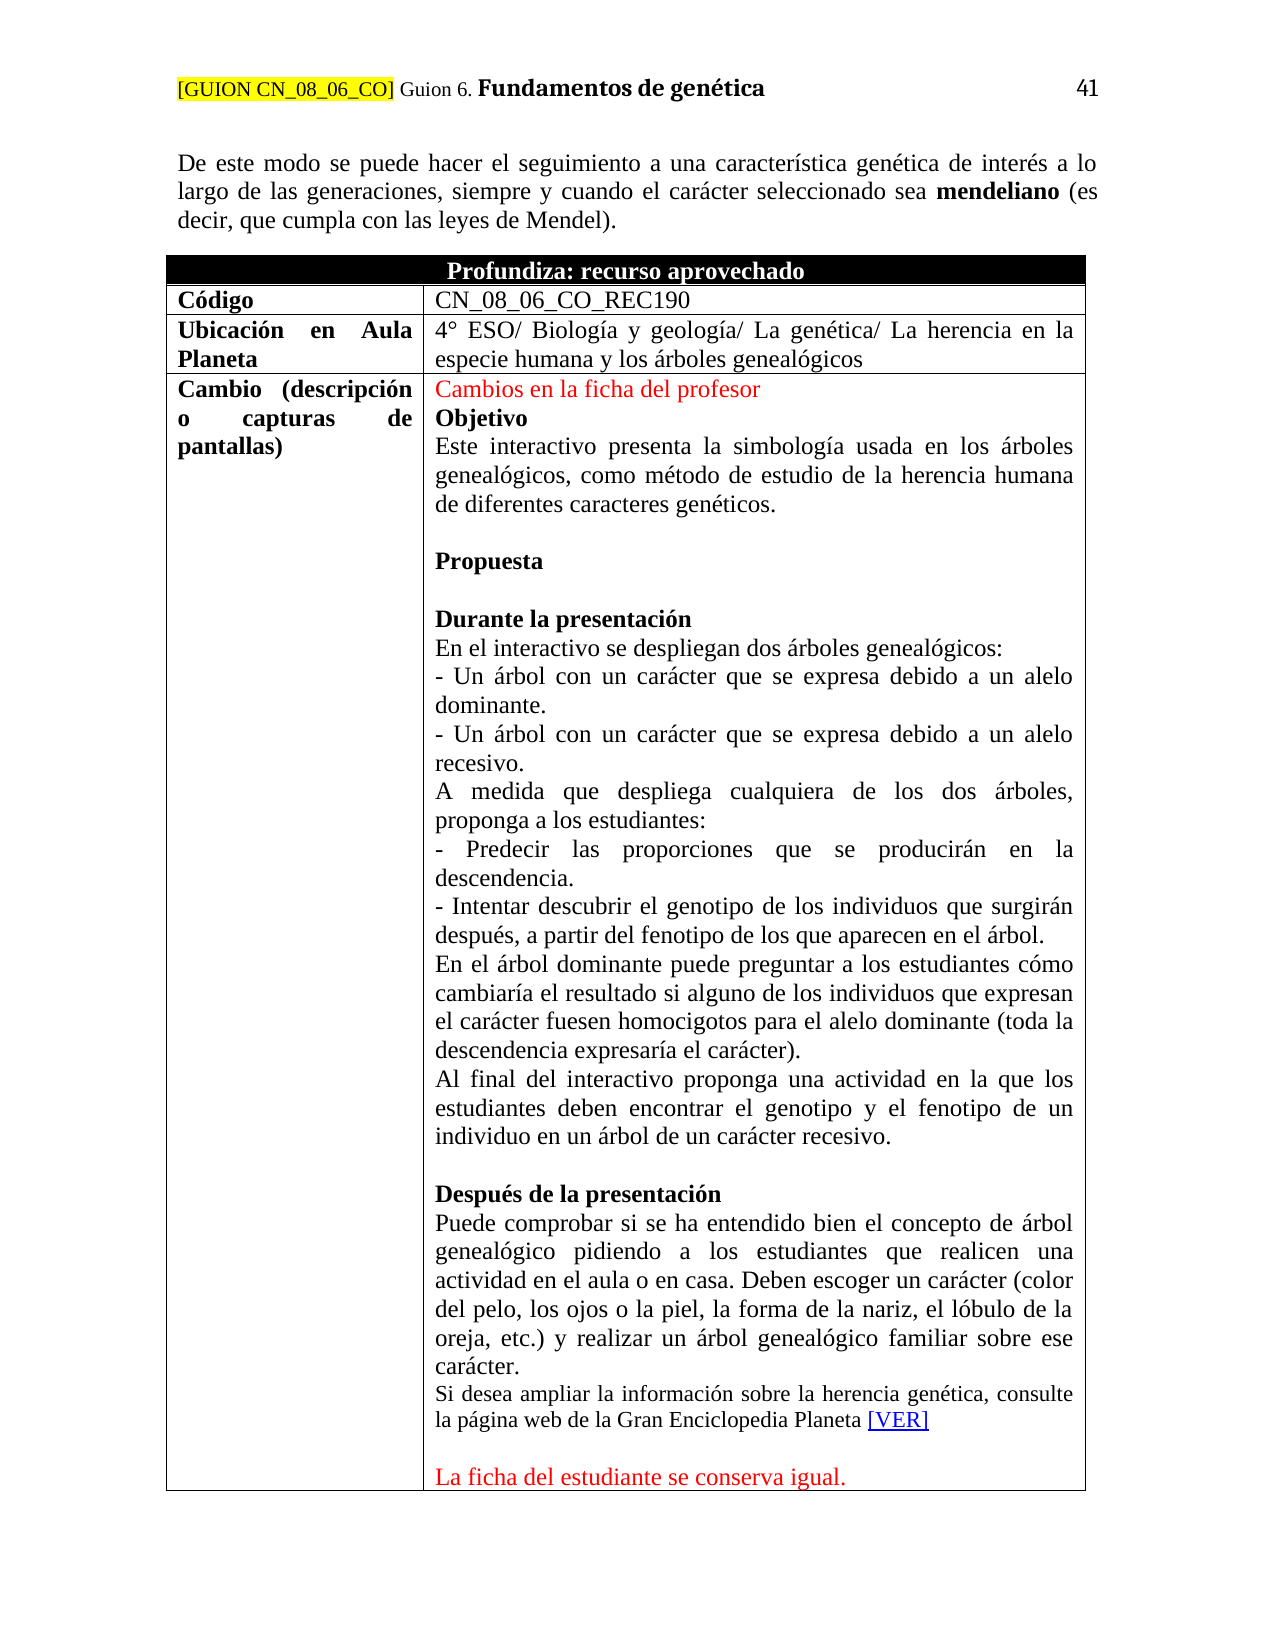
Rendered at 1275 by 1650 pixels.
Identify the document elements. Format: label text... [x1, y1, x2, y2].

table_cell CN_08_06_CO_REC190 [424, 286, 1085, 314]
table_cell Ubicación en Aula Planeta [167, 315, 423, 373]
table_cell Cambio (descripción o capturas de pantallas) [167, 374, 423, 1490]
table_cell Código [167, 286, 423, 314]
text De este modo se puede hacer el seguimiento a una característica genética de interés a lo largo de las generaciones, siempre y cuando el carácter seleccionado sea mendeliano (es decir, que cumpla con las leyes de Mendel). [177, 148, 1098, 234]
table_cell 4° ESO/ Biología y geología/ La genética/ La herencia en la especie humana y los árboles genealógicos [424, 315, 1085, 373]
table_header Profundiza: recurso aprovechado [167, 256, 1085, 284]
table_cell Cambios en la ficha del profesor Objetivo Este interactivo presenta la simbología usada en los árboles genealógicos, como método de estudio de la herencia humana de diferentes caracteres genéticos. Propuesta Durante la presentación En el interactivo se despliegan dos árboles genealógicos: - Un árbol con un carácter que se expresa debido a un alelo dominante. - Un árbol con un carácter que se expresa debido a un alelo recesivo. A medida que despliega cualquiera de los dos árboles, proponga a los estudiantes: - Predecir las proporciones que se producirán en la descendencia. - Intentar descubrir el genotipo de los individuos que surgirán después, a partir del fenotipo de los que aparecen en el árbol. En el árbol dominante puede preguntar a los estudiantes cómo cambiaría el resultado si alguno de los individuos que expresan el carácter fuesen homocigotos para el alelo dominante (toda la descendencia expresaría el carácter). Al final del interactivo proponga una actividad en la que los estudiantes deben encontrar el genotipo y el fenotipo de un individuo en un árbol de un carácter recesivo. Después de la presentación Puede comprobar si se ha entendido bien el concepto de árbol genealógico pidiendo a los estudiantes que realicen una actividad en el aula o en casa. Deben escoger un carácter (color del pelo, los ojos o la piel, la forma de la nariz, el lóbulo de la oreja, etc.) y realizar un árbol genealógico familiar sobre ese carácter. Si desea ampliar la información sobre la herencia genética, consulte la página web de la Gran Enciclopedia Planeta [VER] La ficha del estudiante se conserva igual. [424, 374, 1085, 1490]
